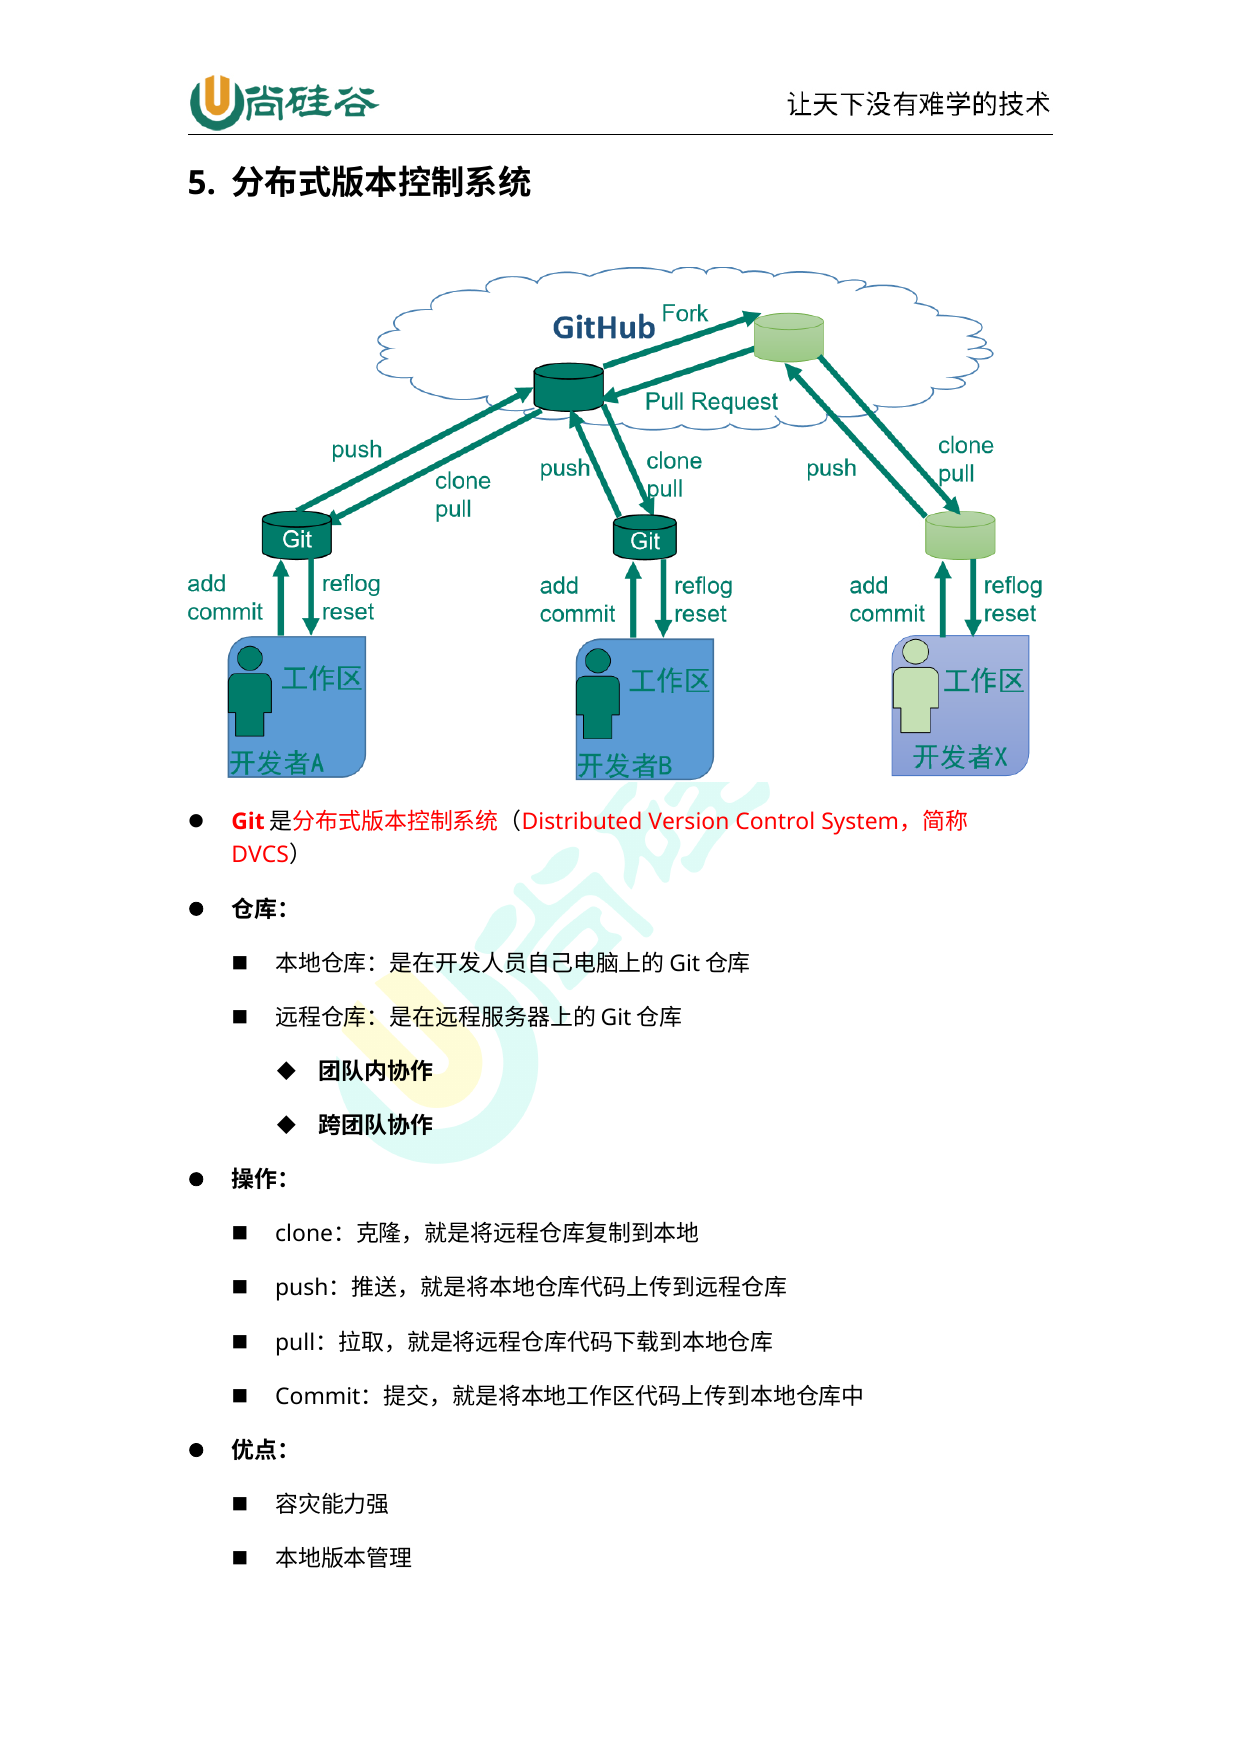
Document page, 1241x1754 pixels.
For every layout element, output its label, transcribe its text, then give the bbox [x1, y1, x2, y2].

list pull：拉取，就是将远程仓库代码下载到本地仓库 [231, 1323, 1053, 1357]
list 远程仓库：是在远程服务器上的Git仓库 [231, 999, 1053, 1032]
list clone：克隆，就是将远程仓库复制到本地 [231, 1215, 1053, 1248]
picture [187, 267, 1053, 782]
list Commit：提交，就是将本地工作区代码上传到本地仓库中 [231, 1377, 1053, 1411]
list 跨团队协作 [275, 1107, 1053, 1140]
list 本地版本管理 [231, 1540, 1053, 1573]
subtitle 分布式版本控制系统 [187, 156, 1053, 204]
list 团队内协作 [275, 1053, 1053, 1086]
picture [187, 73, 1053, 132]
list 本地仓库：是在开发人员自己电脑上的Git仓库 [231, 944, 1053, 978]
list push：推送，就是将本地仓库代码上传到远程仓库 [231, 1269, 1053, 1302]
list 容灾能力强 [231, 1486, 1053, 1519]
list 操作： [187, 1161, 1053, 1194]
list Git是分布式版本控制系统（Distributed Version Control System，简称 DVCS） [187, 803, 1053, 869]
list 优点： [187, 1432, 1053, 1465]
list 仓库： [187, 890, 1053, 924]
